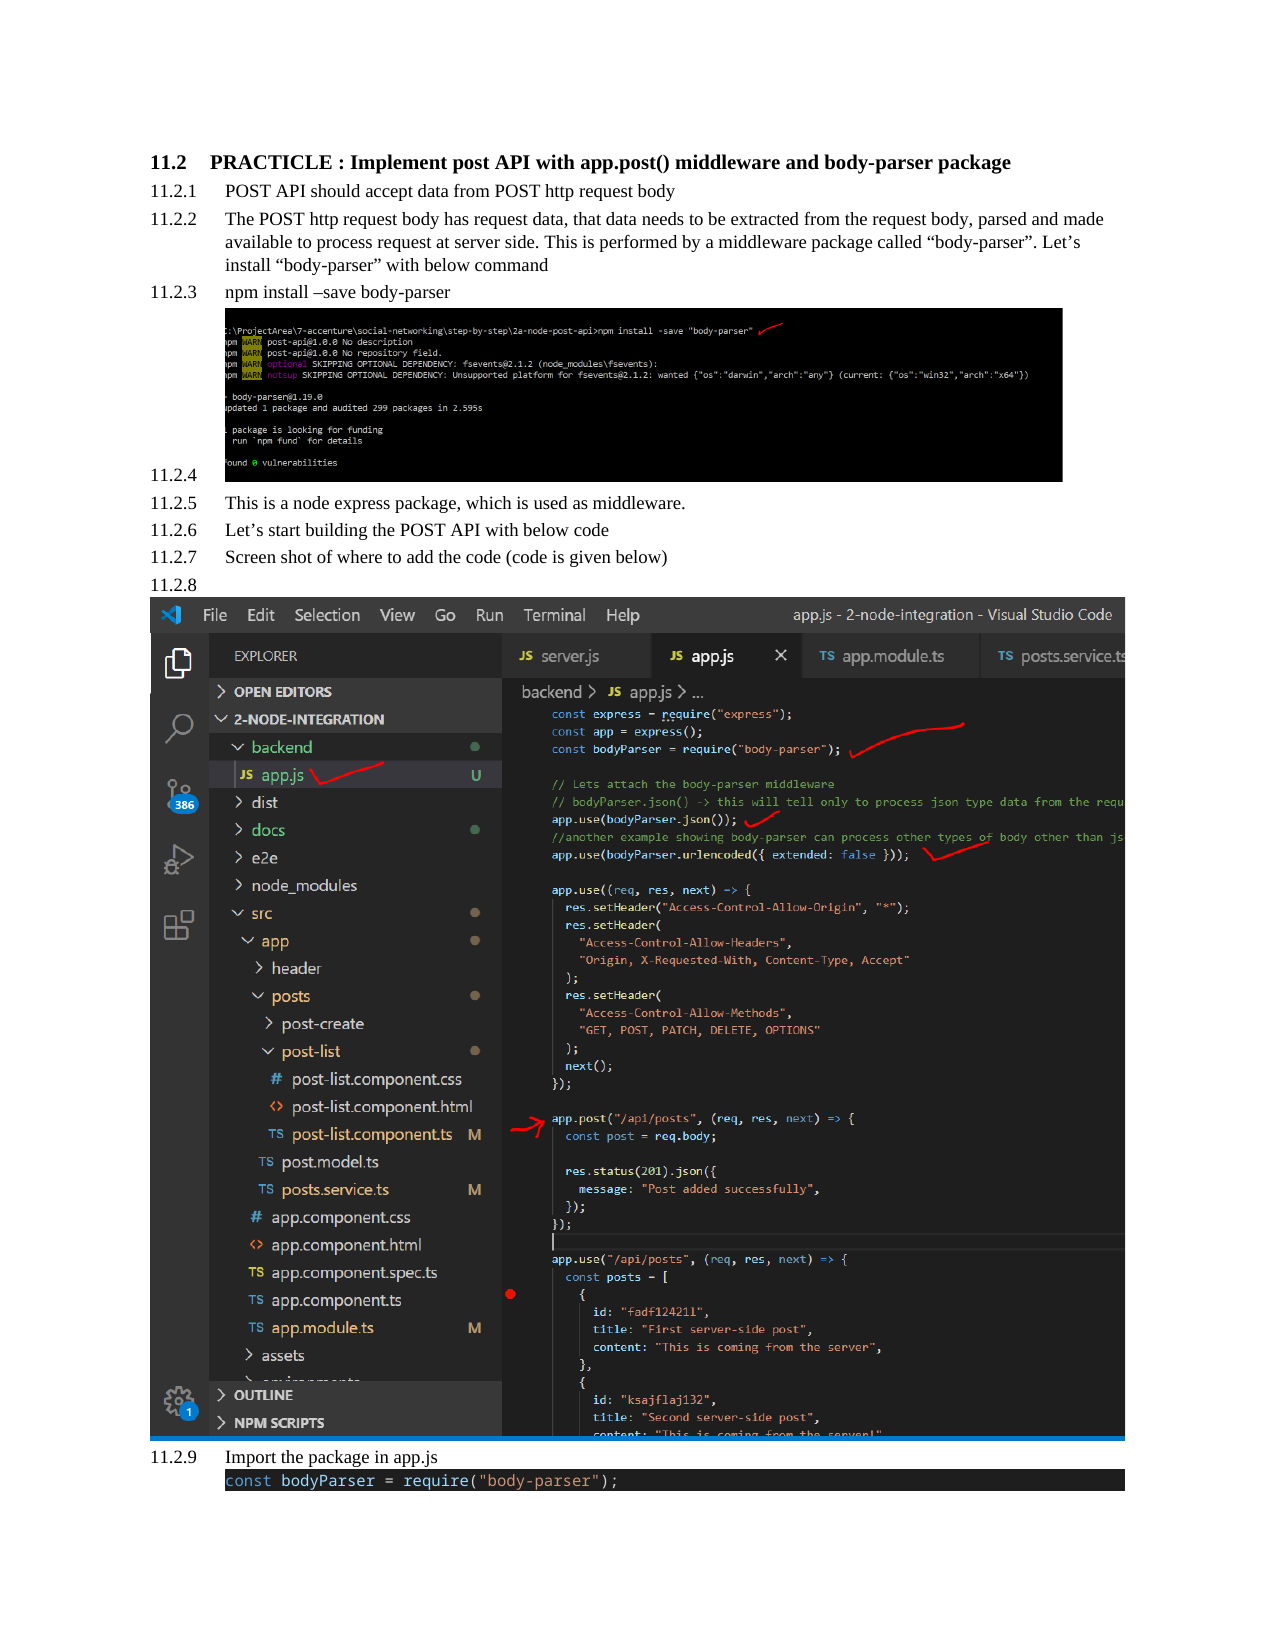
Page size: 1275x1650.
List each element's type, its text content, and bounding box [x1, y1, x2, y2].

picture [225, 308, 1063, 482]
subtitle POST API should accept data from POST http request body [150, 180, 1125, 202]
subtitle Import the package in app.js [150, 1446, 1125, 1467]
subtitle PRACTICLE : Implement post API with app.post() middleware and body-parser package [150, 150, 1125, 174]
subtitle npm install –save body-parser [150, 281, 1125, 303]
picture [150, 597, 1125, 1441]
list const bodyParser = require("body-parser"); [225, 1469, 1125, 1491]
subtitle Let’s start building the POST API with below code [150, 519, 1125, 541]
subtitle This is a node express package, which is used as middleware. [150, 492, 1125, 513]
subtitle The POST http request body has request data, that data needs to be extracted from the request body, parsed and made available to process request at server side. This is performed by a middleware package called “body-parser”. Let’s install “body-parser” with below command [150, 207, 1125, 276]
subtitle Screen shot of where to add the code (code is given below) [150, 546, 1125, 568]
